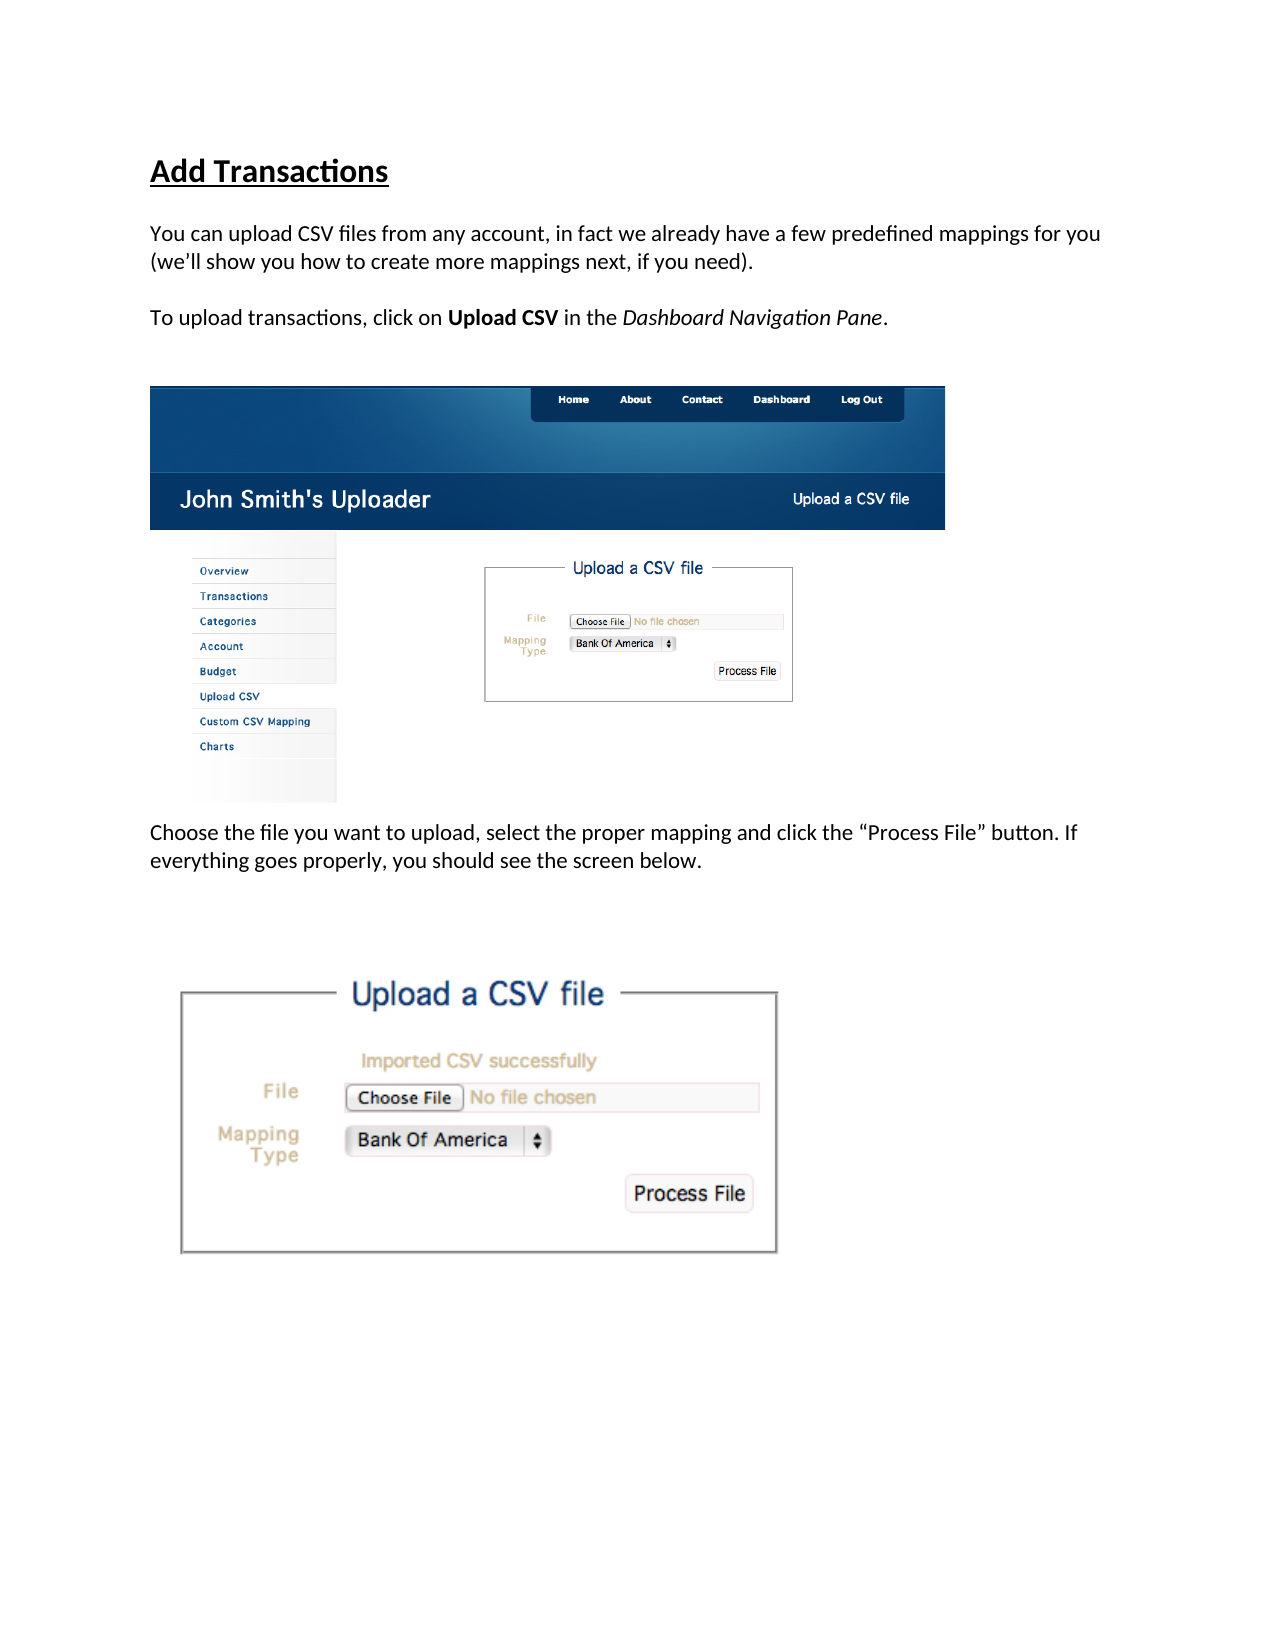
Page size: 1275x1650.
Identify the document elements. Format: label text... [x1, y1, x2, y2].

text Choose the file you want to upload, select the proper mapping and click the “Process File” button. If everything goes properly, you should see the screen below. [150, 818, 1125, 874]
text You can upload CSV files from any account, in fact we already have a few predefined mappings for you (we’ll show you how to create more mappings next, if you need). [150, 219, 1125, 275]
text Add Transactions [150, 150, 1125, 191]
picture [150, 930, 836, 1300]
picture [150, 386, 946, 819]
text To upload transactions, click on Upload CSV in the Dashboard Navigation Pane. [150, 303, 1125, 331]
